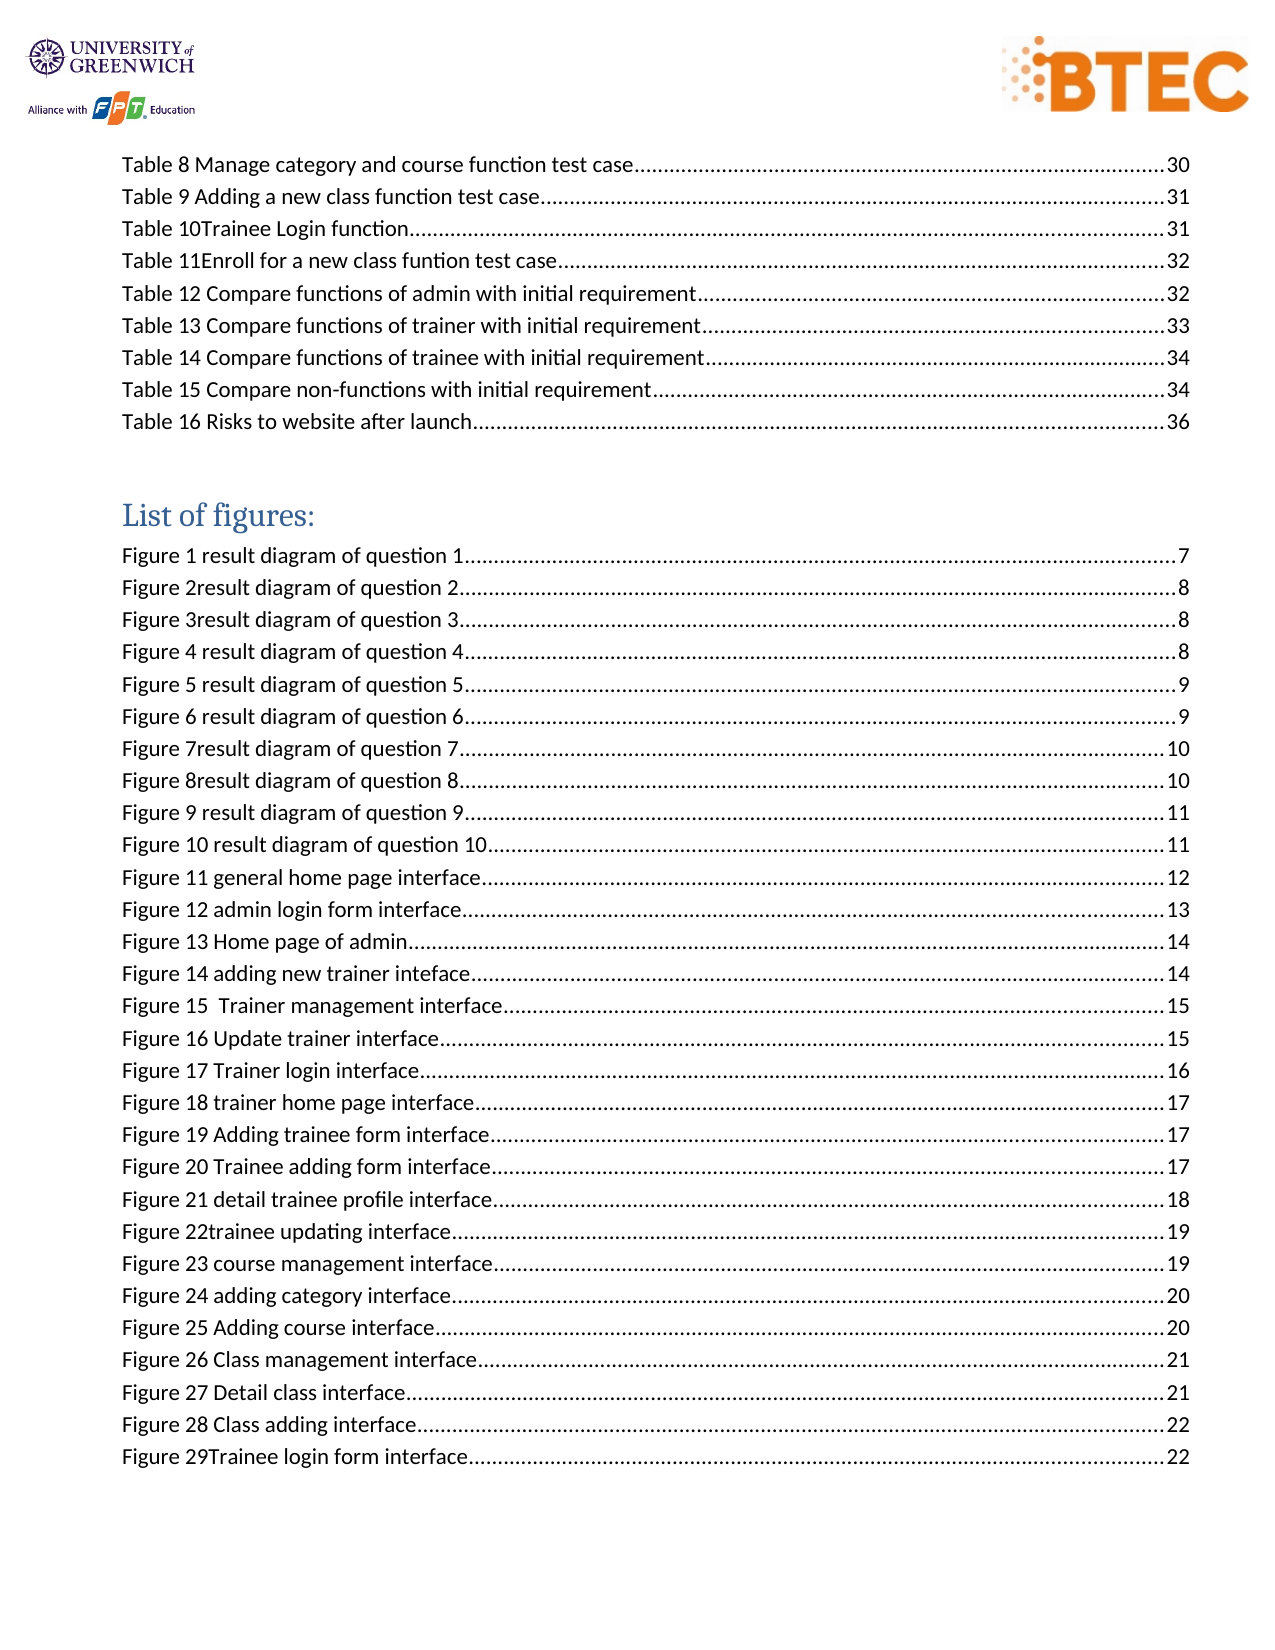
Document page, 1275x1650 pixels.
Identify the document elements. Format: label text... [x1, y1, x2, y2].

text Figure 27 Detail class interface 21 [122, 1378, 1191, 1406]
picture [1001, 36, 1249, 112]
text Figure 1 result diagram of question 1 7 [122, 541, 1191, 569]
text Figure 23 course management interface 19 [122, 1249, 1191, 1277]
text Figure 13 Home page of admin 14 [122, 927, 1191, 955]
text Figure 12 admin login form interface 13 [122, 895, 1191, 923]
picture [14, 25, 207, 136]
text Figure 17 Trainer login interface 16 [122, 1056, 1191, 1084]
text Table 10Trainee Login function 31 [122, 214, 1191, 242]
text Figure 2result diagram of question 2 8 [122, 573, 1191, 601]
subtitle List of figures: [122, 497, 1191, 535]
text Figure 10 result diagram of question 10 11 [122, 831, 1191, 859]
text Figure 19 Adding trainee form interface 17 [122, 1120, 1191, 1148]
text Figure 3result diagram of question 3 8 [122, 605, 1191, 633]
text Figure 5 result diagram of question 5 9 [122, 670, 1191, 698]
text Figure 11 general home page interface 12 [122, 863, 1191, 891]
text Table 13 Compare functions of trainer with initial requirement 33 [122, 311, 1191, 339]
text Figure 24 adding category interface 20 [122, 1281, 1191, 1309]
text Figure 22trainee updating interface 19 [122, 1217, 1191, 1245]
text Table 16 Risks to website after launch 36 [122, 407, 1191, 436]
text Table 15 Compare non-functions with initial requirement 34 [122, 375, 1191, 403]
text Table 9 Adding a new class function test case 31 [122, 182, 1191, 210]
text Figure 15 Trainer management interface 15 [122, 992, 1191, 1019]
text Figure 4 result diagram of question 4 8 [122, 637, 1191, 666]
text Figure 25 Adding course interface 20 [122, 1313, 1191, 1341]
text Figure 28 Class adding interface 22 [122, 1410, 1191, 1438]
text Figure 18 trainer home page interface 17 [122, 1088, 1191, 1116]
text Figure 20 Trainee adding form interface 17 [122, 1152, 1191, 1181]
text Table 8 Manage category and course function test case 30 [122, 150, 1191, 178]
text Figure 6 result diagram of question 6 9 [122, 702, 1191, 730]
text Table 14 Compare functions of trainee with initial requirement 34 [122, 343, 1191, 371]
text Figure 29Trainee login form interface 22 [122, 1442, 1191, 1470]
text Table 12 Compare functions of admin with initial requirement 32 [122, 279, 1191, 307]
text Figure 21 detail trainee profile interface 18 [122, 1185, 1191, 1213]
text Figure 26 Class management interface 21 [122, 1346, 1191, 1374]
text Table 11Enroll for a new class funtion test case 32 [122, 247, 1191, 274]
text Figure 16 Update trainer interface 15 [122, 1024, 1191, 1052]
text Figure 9 result diagram of question 9 11 [122, 798, 1191, 826]
text Figure 7result diagram of question 7 10 [122, 734, 1191, 762]
text Figure 14 adding new trainer inteface 14 [122, 959, 1191, 987]
text Figure 8result diagram of question 8 10 [122, 766, 1191, 794]
